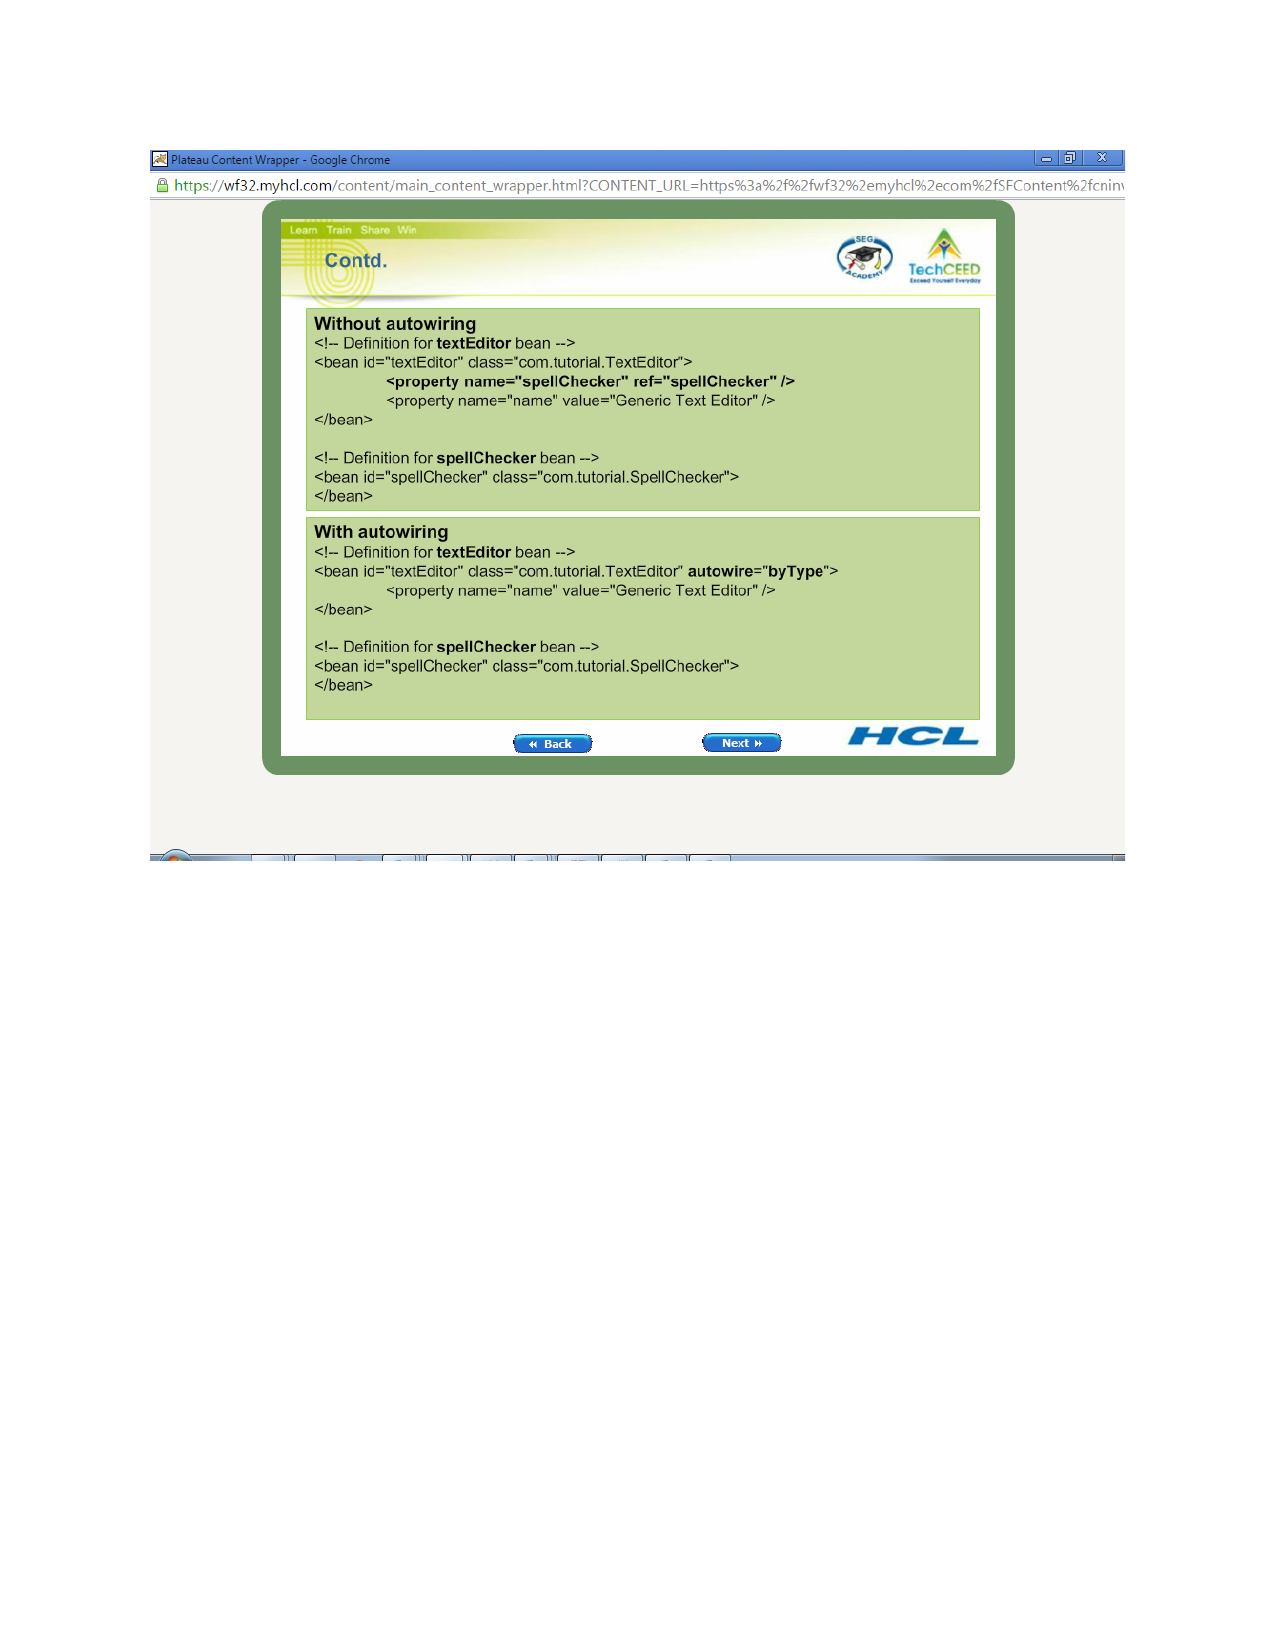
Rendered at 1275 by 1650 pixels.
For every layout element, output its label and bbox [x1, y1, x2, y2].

picture [150, 150, 1125, 861]
